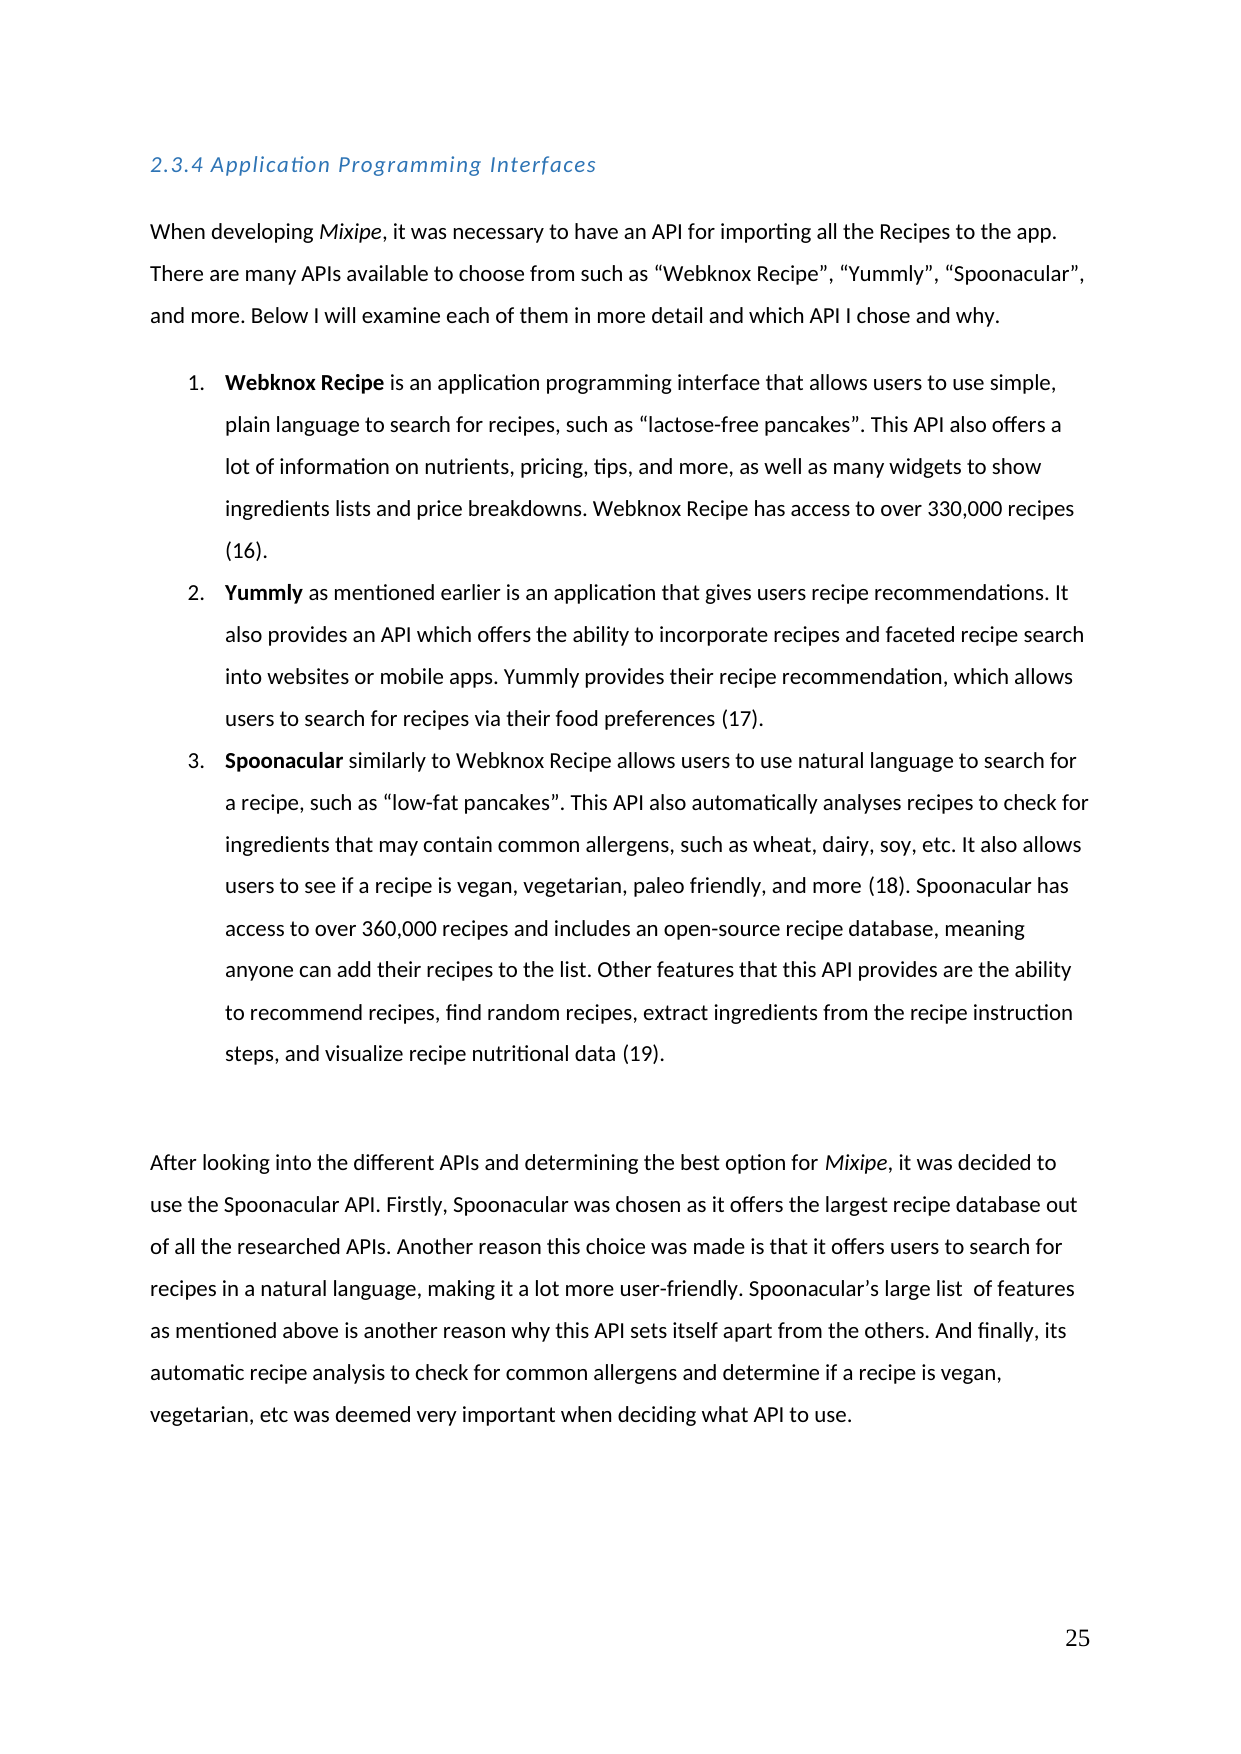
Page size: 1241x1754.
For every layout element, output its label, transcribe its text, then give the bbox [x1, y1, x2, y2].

list Webknox Recipe is an application programming interface that allows users to use simple, plain language to search for recipes, such as “lactose-free pancakes”. This API also offers a lot of information on nutrients, pricing, tips, and more, as well as many widgets to show ingredients lists and price breakdowns. Webknox Recipe has access to over 330,000 recipes . [187, 368, 1090, 564]
text When developing Mixipe, it was necessary to have an API for importing all the Recipes to the app. There are many APIs available to choose from such as “Webknox Recipe”, “Yummly”, “Spoonacular”, and more. Below I will examine each of them in more detail and which API I chose and why. [150, 217, 1090, 329]
list Yummly as mentioned earlier is an application that gives users recipe recommendations. It also provides an API which offers the ability to incorporate recipes and faceted recipe search into websites or mobile apps. Yummly provides their recipe recommendation, which allows users to search for recipes via their food preferences . [187, 578, 1090, 732]
list Spoonacular similarly to Webknox Recipe allows users to use natural language to search for a recipe, such as “low-fat pancakes”. This API also automatically analyses recipes to check for ingredients that may contain common allergens, such as wheat, dairy, soy, etc. It also allows users to see if a recipe is vegan, vegetarian, paleo friendly, and more . Spoonacular has access to over 360,000 recipes and includes an open-source recipe database, meaning anyone can add their recipes to the list. Other features that this API provides are the ability to recommend recipes, find random recipes, extract ingredients from the recipe instruction steps, and visualize recipe nutritional data . [187, 746, 1090, 1068]
subtitle 2.3.4 Application Programming Interfaces [150, 150, 1090, 178]
text After looking into the different APIs and determining the best option for Mixipe, it was decided to use the Spoonacular API. Firstly, Spoonacular was chosen as it offers the largest recipe database out of all the researched APIs. Another reason this choice was made is that it offers users to search for recipes in a natural language, making it a lot more user-friendly. Spoonacular’s large list of features as mentioned above is another reason why this API sets itself apart from the others. And finally, its automatic recipe analysis to check for common allergens and determine if a recipe is vegan, vegetarian, etc was deemed very important when deciding what API to use. [150, 1148, 1090, 1428]
